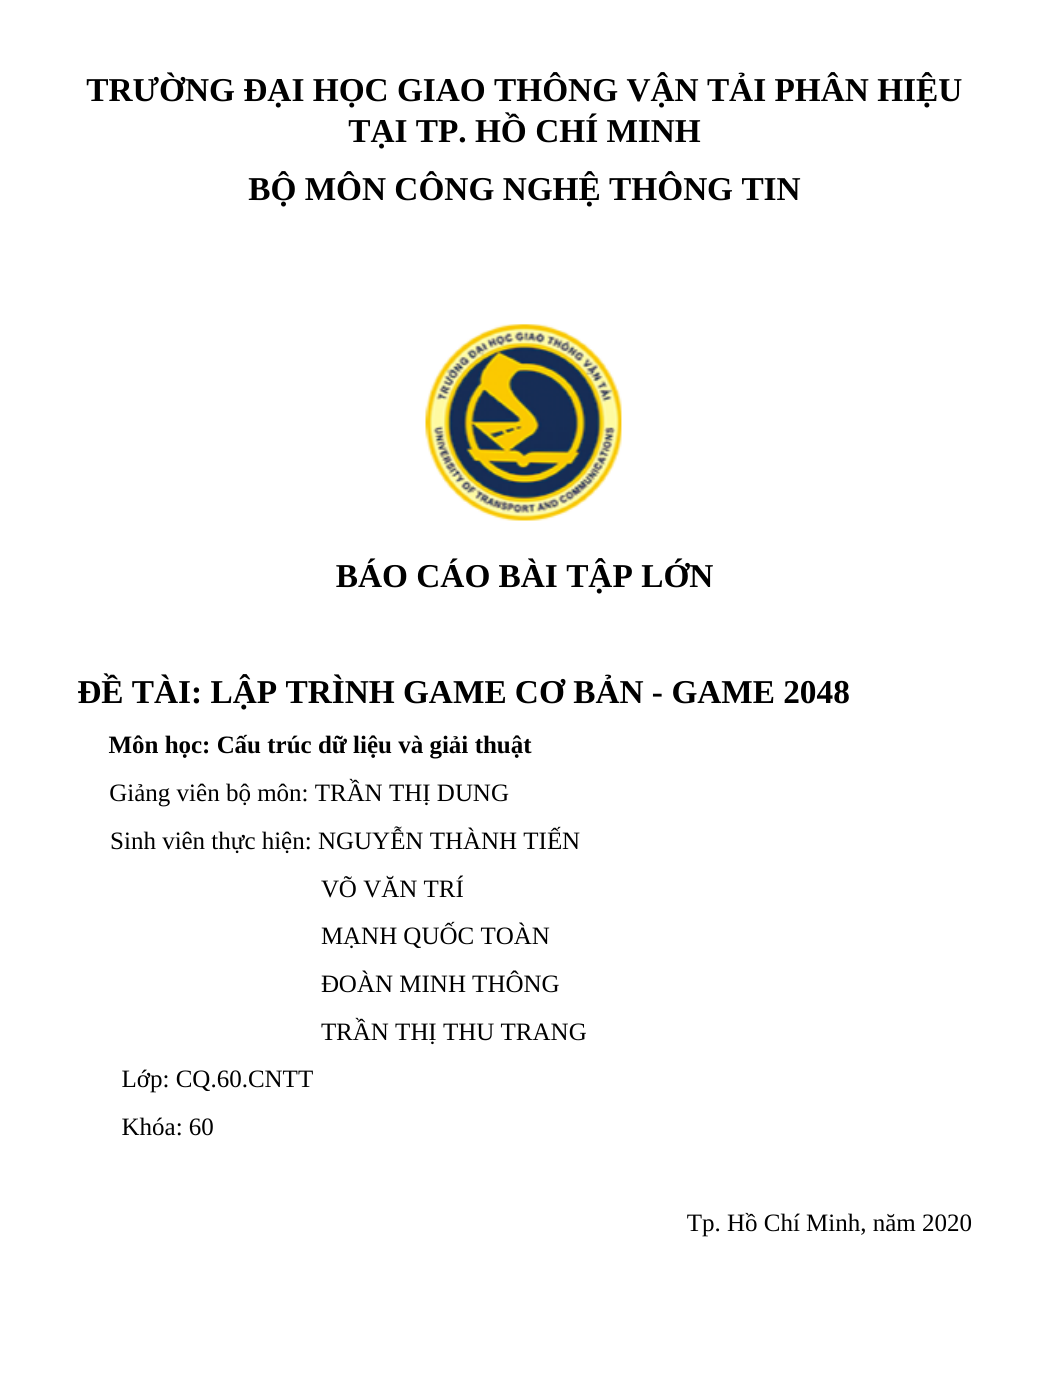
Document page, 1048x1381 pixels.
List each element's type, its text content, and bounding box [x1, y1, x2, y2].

text Môn học: Cấu trúc dữ liệu và giải thuật [77, 731, 972, 759]
picture [407, 312, 642, 538]
text ĐOÀN MINH THÔNG [227, 969, 972, 998]
text TRƯỜNG ĐẠI HỌC GIAO THÔNG VẬN TẢI PHÂN HIỆU TẠI TP. HỒ CHÍ MINH [77, 70, 972, 150]
text Tp. Hồ Chí Minh, năm 2020 [77, 1208, 972, 1236]
text VÕ VĂN TRÍ [297, 874, 972, 902]
text Lớp: CQ.60.CNTT [77, 1064, 972, 1093]
text ĐỀ TÀI: LẬP TRÌNH GAME CƠ BẢN - GAME 2048 [77, 673, 972, 711]
text BÁO CÁO BÀI TẬP LỚN [77, 557, 972, 595]
text Khóa: 60 [77, 1112, 972, 1141]
text Sinh viên thực hiện: NGUYỄN THÀNH TIẾN [47, 826, 972, 855]
text Giảng viên bộ môn: TRẦN THỊ DUNG [62, 778, 972, 807]
text TRẦN THỊ THU TRANG [302, 1017, 972, 1046]
text BỘ MÔN CÔNG NGHỆ THÔNG TIN [77, 169, 972, 208]
text MẠNH QUỐC TOÀN [227, 921, 972, 950]
